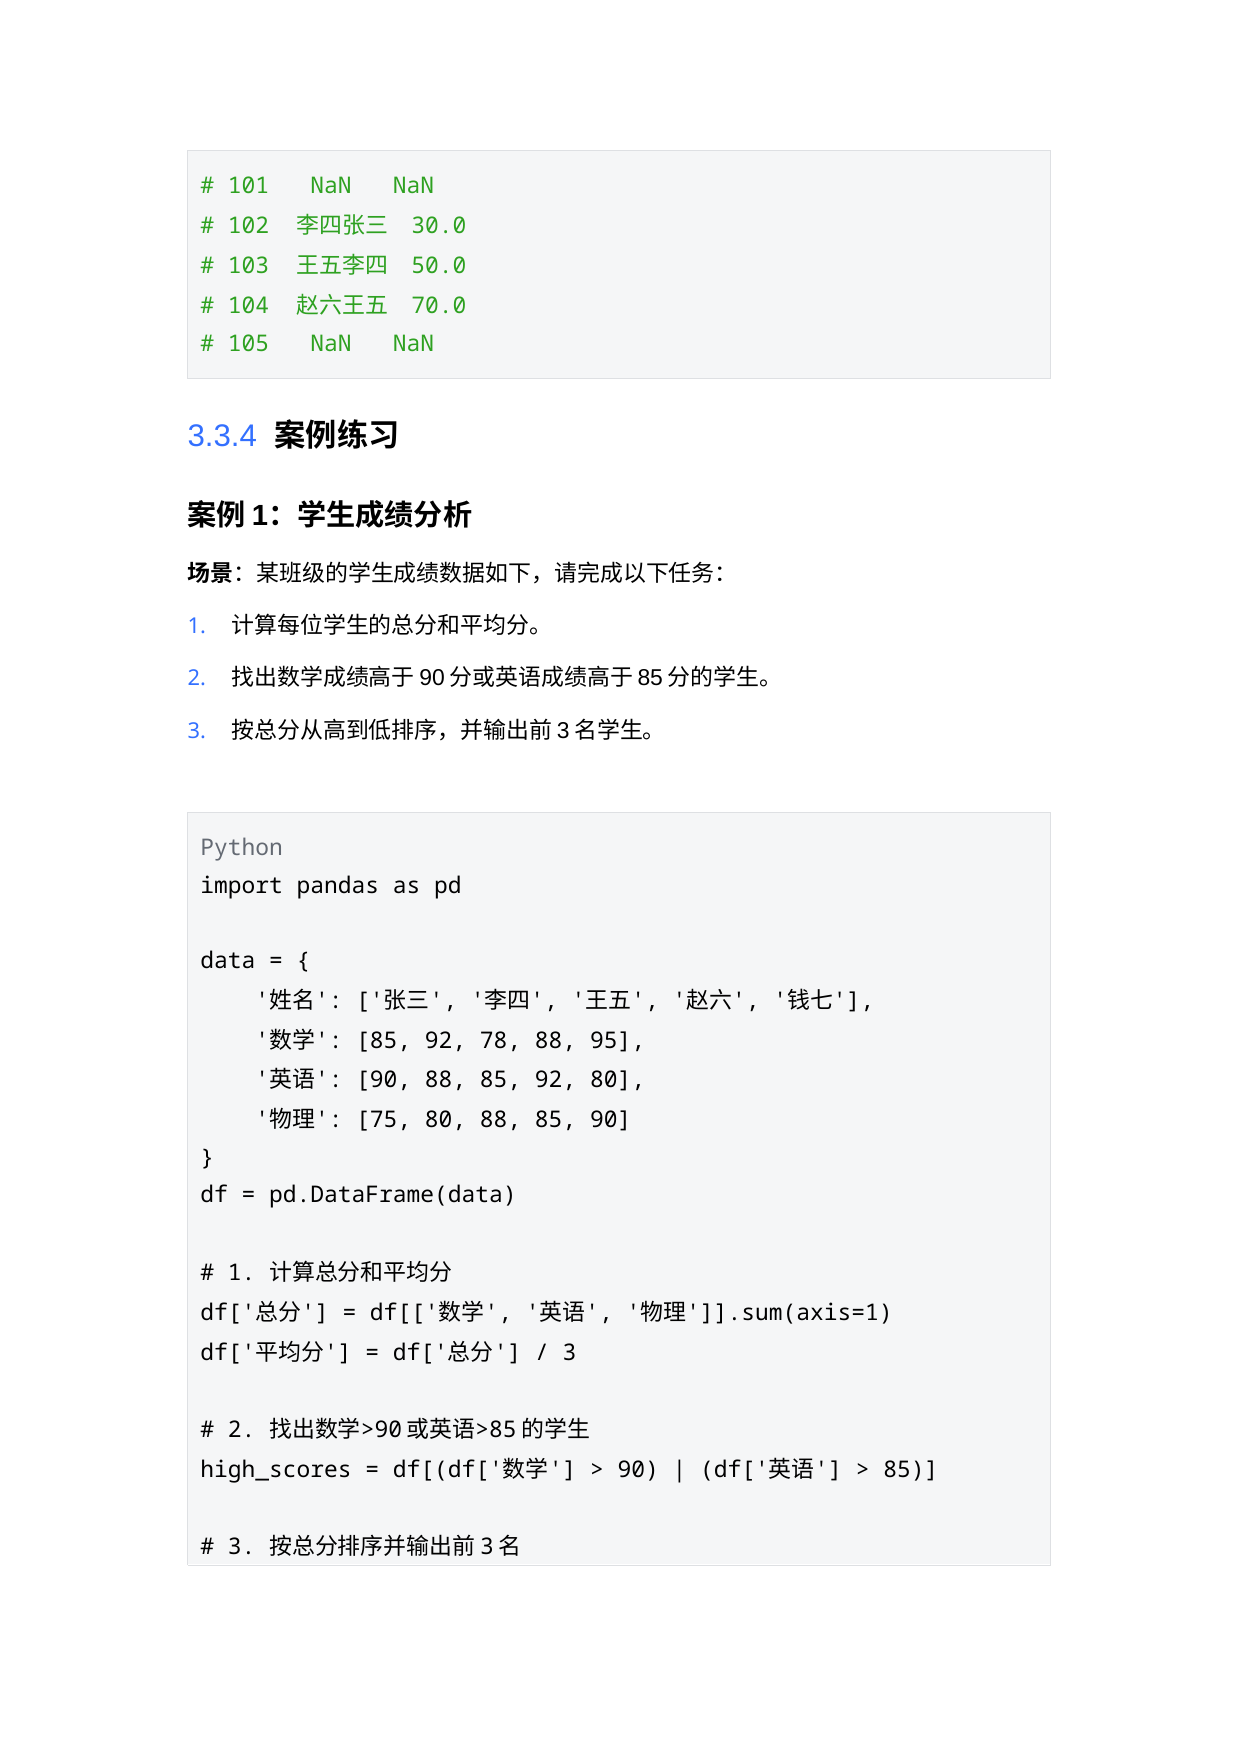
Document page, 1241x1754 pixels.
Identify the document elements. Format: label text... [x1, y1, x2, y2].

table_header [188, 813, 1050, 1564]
text 3.3.4 案例练习 [187, 410, 1053, 455]
list 找出数学成绩高于90分或英语成绩高于85分的学生。 [187, 659, 1053, 692]
text 案例1：学生成绩分析 [187, 491, 1053, 534]
text 场景：某班级的学生成绩数据如下，请完成以下任务： [187, 554, 1053, 588]
list 计算每位学生的总分和平均分。 [187, 607, 1053, 640]
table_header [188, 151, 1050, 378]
list 按总分从高到低排序，并输出前3名学生。 [187, 711, 1053, 745]
